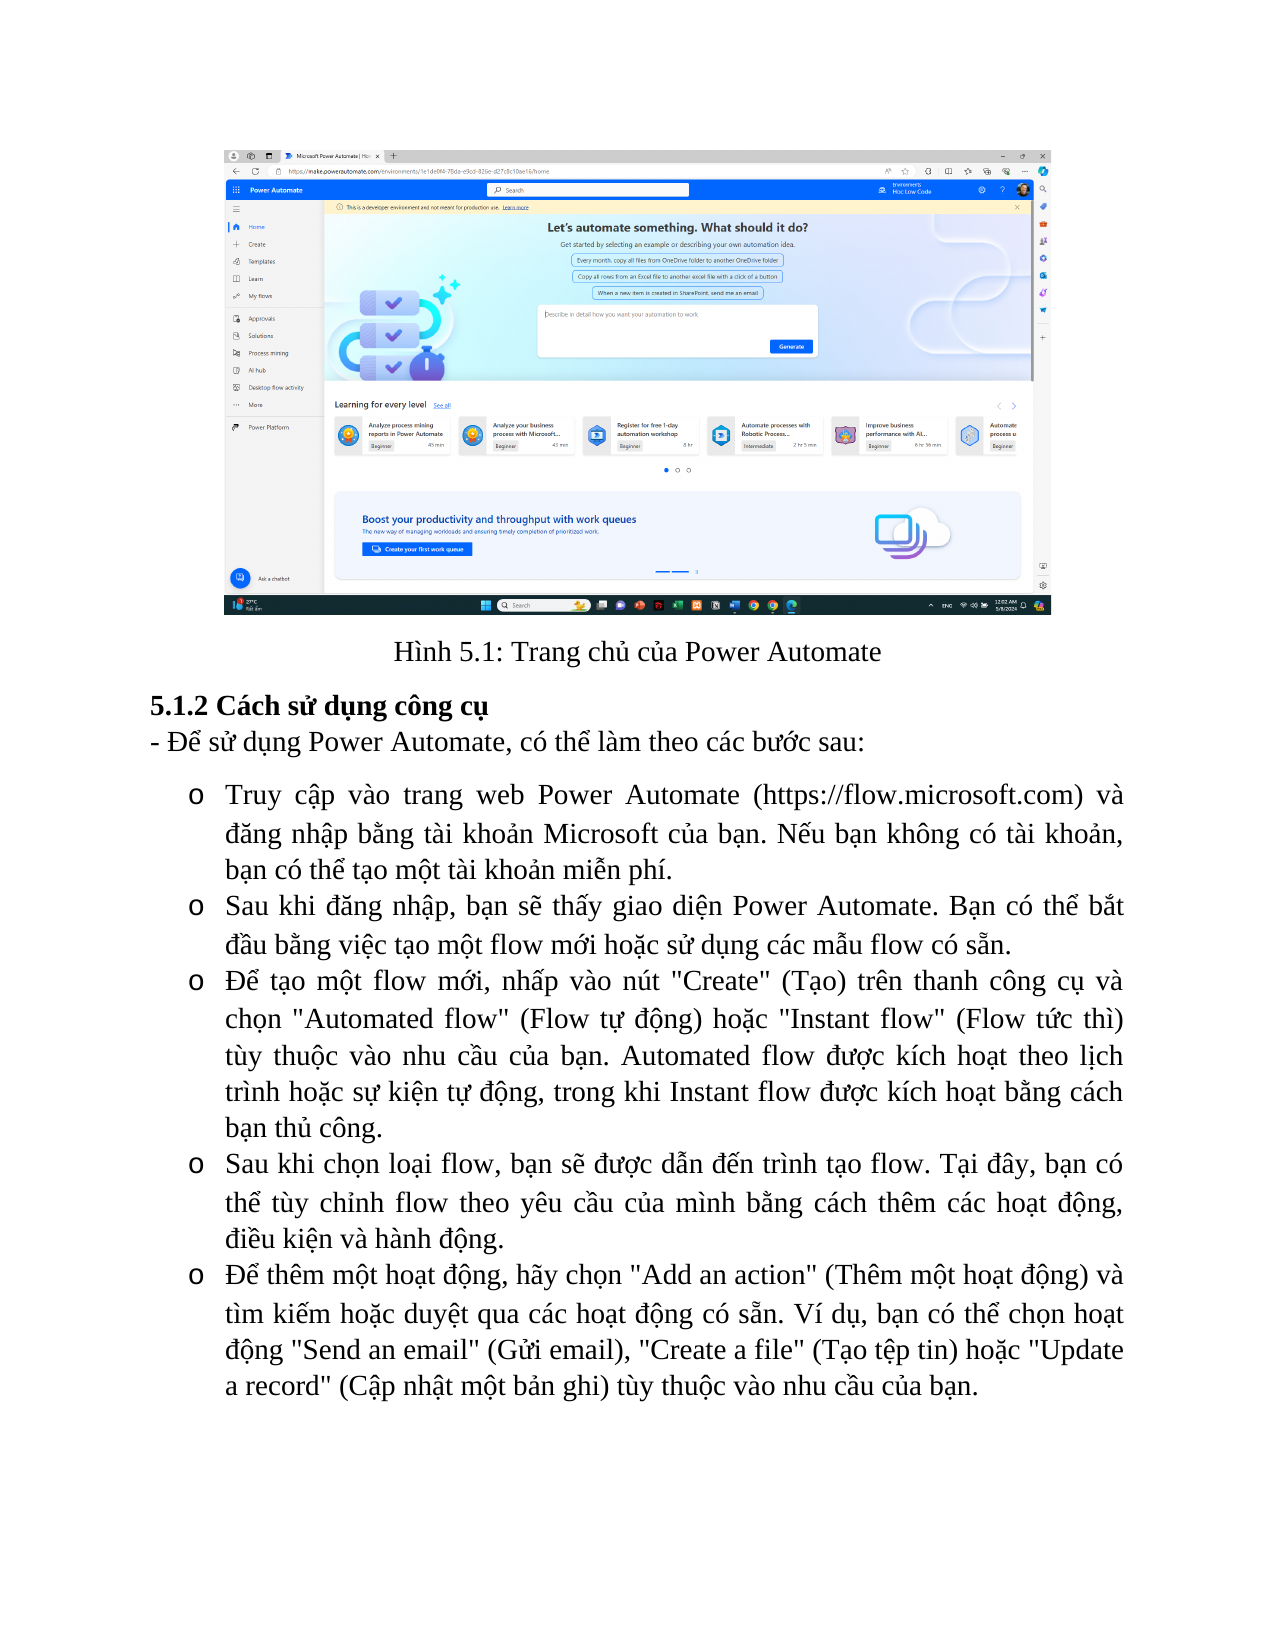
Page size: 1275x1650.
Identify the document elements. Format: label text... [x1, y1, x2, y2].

list Để tạo một flow mới, nhấp vào nút "Create" (Tạo) trên thanh công cụ và chọn "Automated flow" (Flow tự động) hoặc "Instant flow" (Flow tức thì) tùy thuộc vào nhu cầu của bạn. Automated flow được kích hoạt theo lịch trình hoặc sự kiện tự động, trong khi Instant flow được kích hoạt bằng cách bạn thủ công. [187, 963, 1125, 1143]
list Sau khi chọn loại flow, bạn sẽ được dẫn đến trình tạo flow. Tại đây, bạn có thể tùy chỉnh flow theo yêu cầu của mình bằng cách thêm các hoạt động, điều kiện và hành động. [187, 1146, 1125, 1254]
list Sau khi đăng nhập, bạn sẽ thấy giao diện Power Automate. Bạn có thể bắt đầu bằng việc tạo một flow mới hoặc sử dụng các mẫu flow có sẵn. [187, 888, 1125, 960]
list Truy cập vào trang web Power Automate (https://flow.microsoft.com) và đăng nhập bằng tài khoản Microsoft của bạn. Nếu bạn không có tài khoản, bạn có thể tạo một tài khoản miễn phí. [187, 777, 1125, 886]
subtitle 5.1.2 Cách sử dụng công cụ [150, 688, 1125, 722]
text - Để sử dụng Power Automate, có thể làm theo các bước sau: [150, 724, 1125, 758]
list Để thêm một hoạt động, hãy chọn "Add an action" (Thêm một hoạt động) và tìm kiếm hoặc duyệt qua các hoạt động có sẵn. Ví dụ, bạn có thể chọn hoạt động "Send an email" (Gửi email), "Create a file" (Tạo tệp tin) hoặc "Update a record" (Cập nhật một bản ghi) tùy thuộc vào nhu cầu của bạn. [187, 1257, 1125, 1402]
picture [224, 150, 1052, 615]
text Hình 5.1: Trang chủ của Power Automate [150, 634, 1125, 667]
